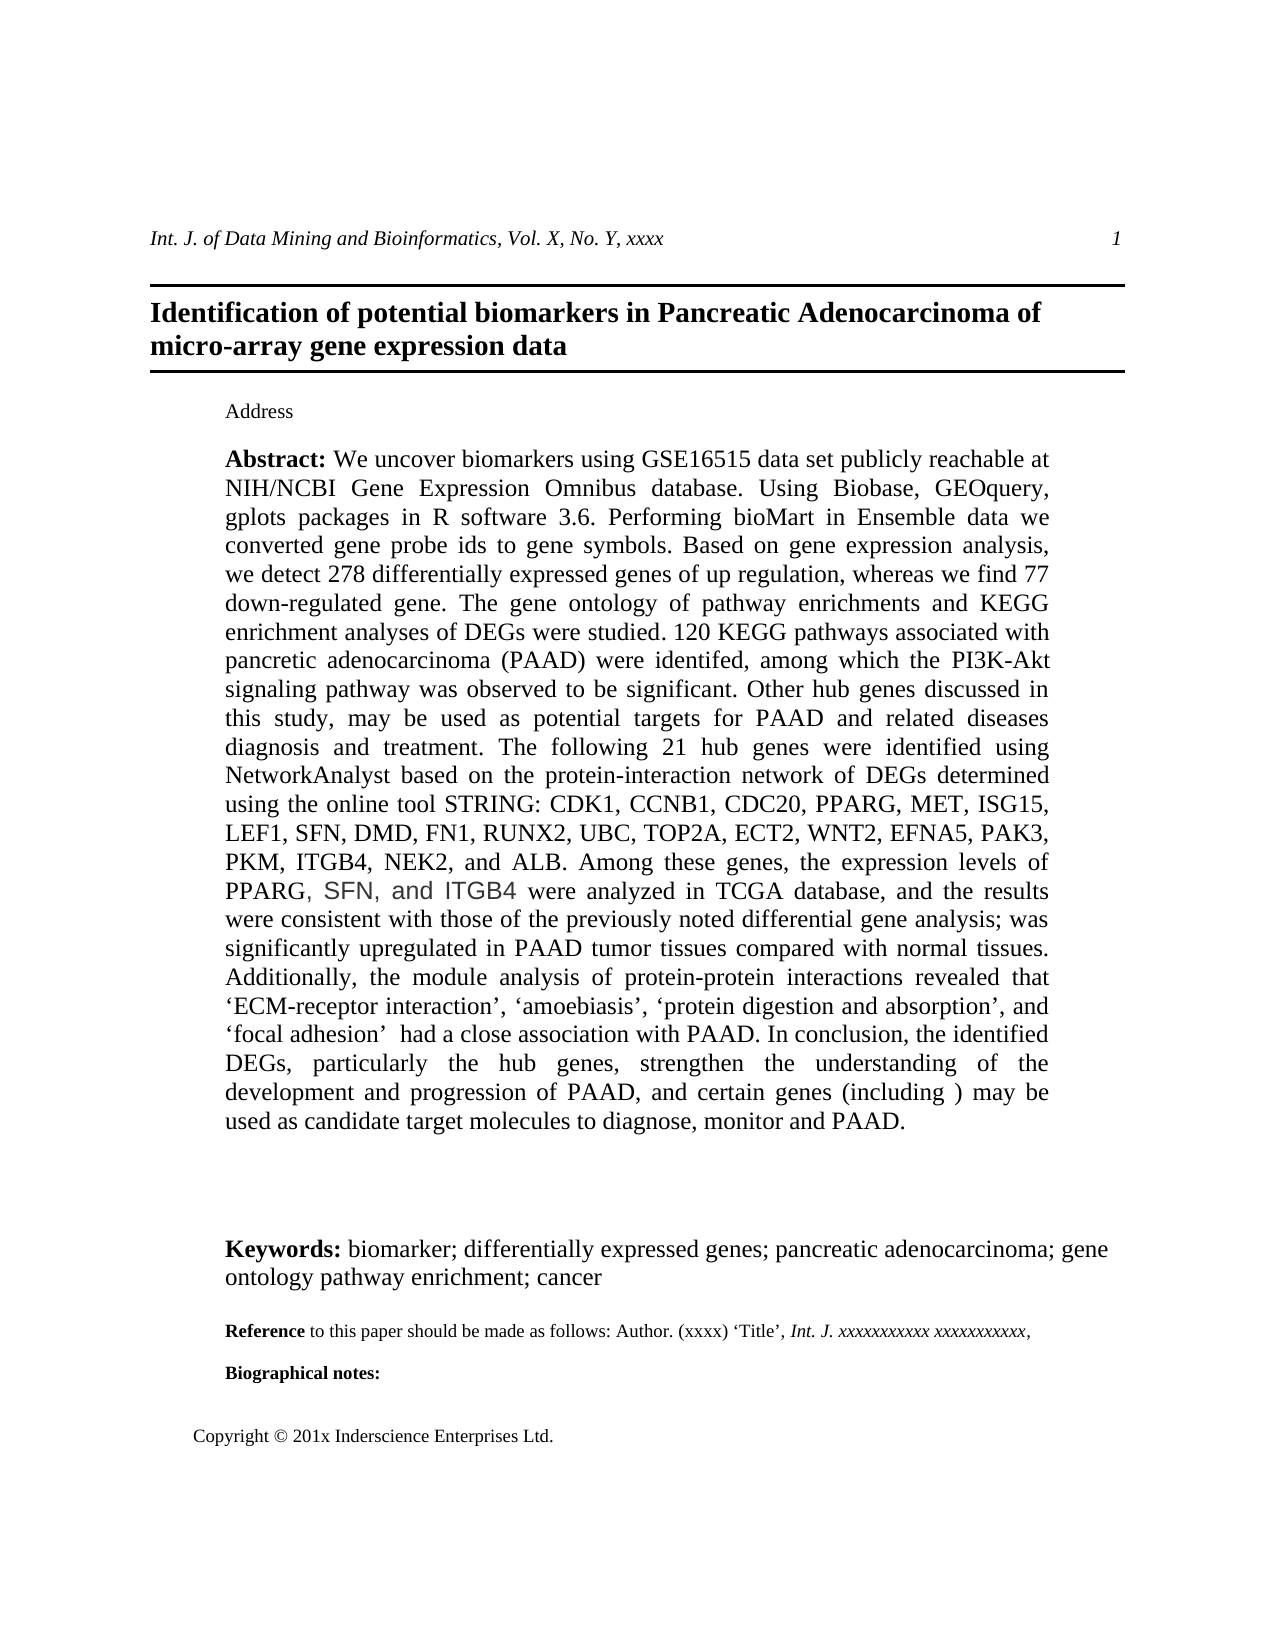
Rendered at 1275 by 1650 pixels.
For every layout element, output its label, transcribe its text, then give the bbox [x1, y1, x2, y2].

text Reference to this paper should be made as follows: Author. (xxxx) ‘Title’, Int. J. xxxxxxxxxxx xxxxxxxxxxx, [225, 1320, 1050, 1341]
text Keywords: biomarker; differentially expressed genes; pancreatic adenocarcinoma; gene ontology pathway enrichment; cancer [225, 1234, 1125, 1291]
text Biographical notes: [225, 1362, 1050, 1384]
text Address [225, 398, 1050, 423]
text Abstract: We uncover biomarkers using GSE16515 data set publicly reachable at NIH/NCBI Gene Expression Omnibus database. Using Biobase, GEOquery, gplots packages in R software 3.6. Performing bioMart in Ensemble data we converted gene probe ids to gene symbols. Based on gene expression analysis, we detect 278 differentially expressed genes of up regulation, whereas we find 77 down-regulated gene. The gene ontology of pathway enrichments and KEGG enrichment analyses of DEGs were studied. 120 KEGG pathways associated with pancretic adenocarcinoma (PAAD) were identifed, among which the PI3K-Akt signaling pathway was observed to be significant. Other hub genes discussed in this study, may be used as potential targets for PAAD and related diseases diagnosis and treatment. The following 21 hub genes were identified using NetworkAnalyst based on the protein-interaction network of DEGs determined using the online tool STRING: CDK1, CCNB1, CDC20, PPARG, MET, ISG15, LEF1, SFN, DMD, FN1, RUNX2, UBC, TOP2A, ECT2, WNT2, EFNA5, PAK3, PKM, ITGB4, NEK2, and ALB. Among these genes, the expression levels of PPARG, SFN, and ITGB4 were analyzed in TCGA database, and the results were consistent with those of the previously noted differential gene analysis; was significantly upregulated in PAAD tumor tissues compared with normal tissues. Additionally, the module analysis of protein-protein interactions revealed that ‘ECM-receptor interaction’, ‘amoebiasis’, ‘protein digestion and absorption’, and ‘focal adhesion’ had a close association with PAAD. In conclusion, the identified DEGs, particularly the hub genes, strengthen the understanding of the development and progression of PAAD, and certain genes (including ) may be used as candidate target molecules to diagnose, monitor and PAAD. [225, 444, 1050, 1134]
text Identification of potential biomarkers in Pancreatic Adenocarcinoma of micro-array gene expression data [150, 287, 1125, 370]
